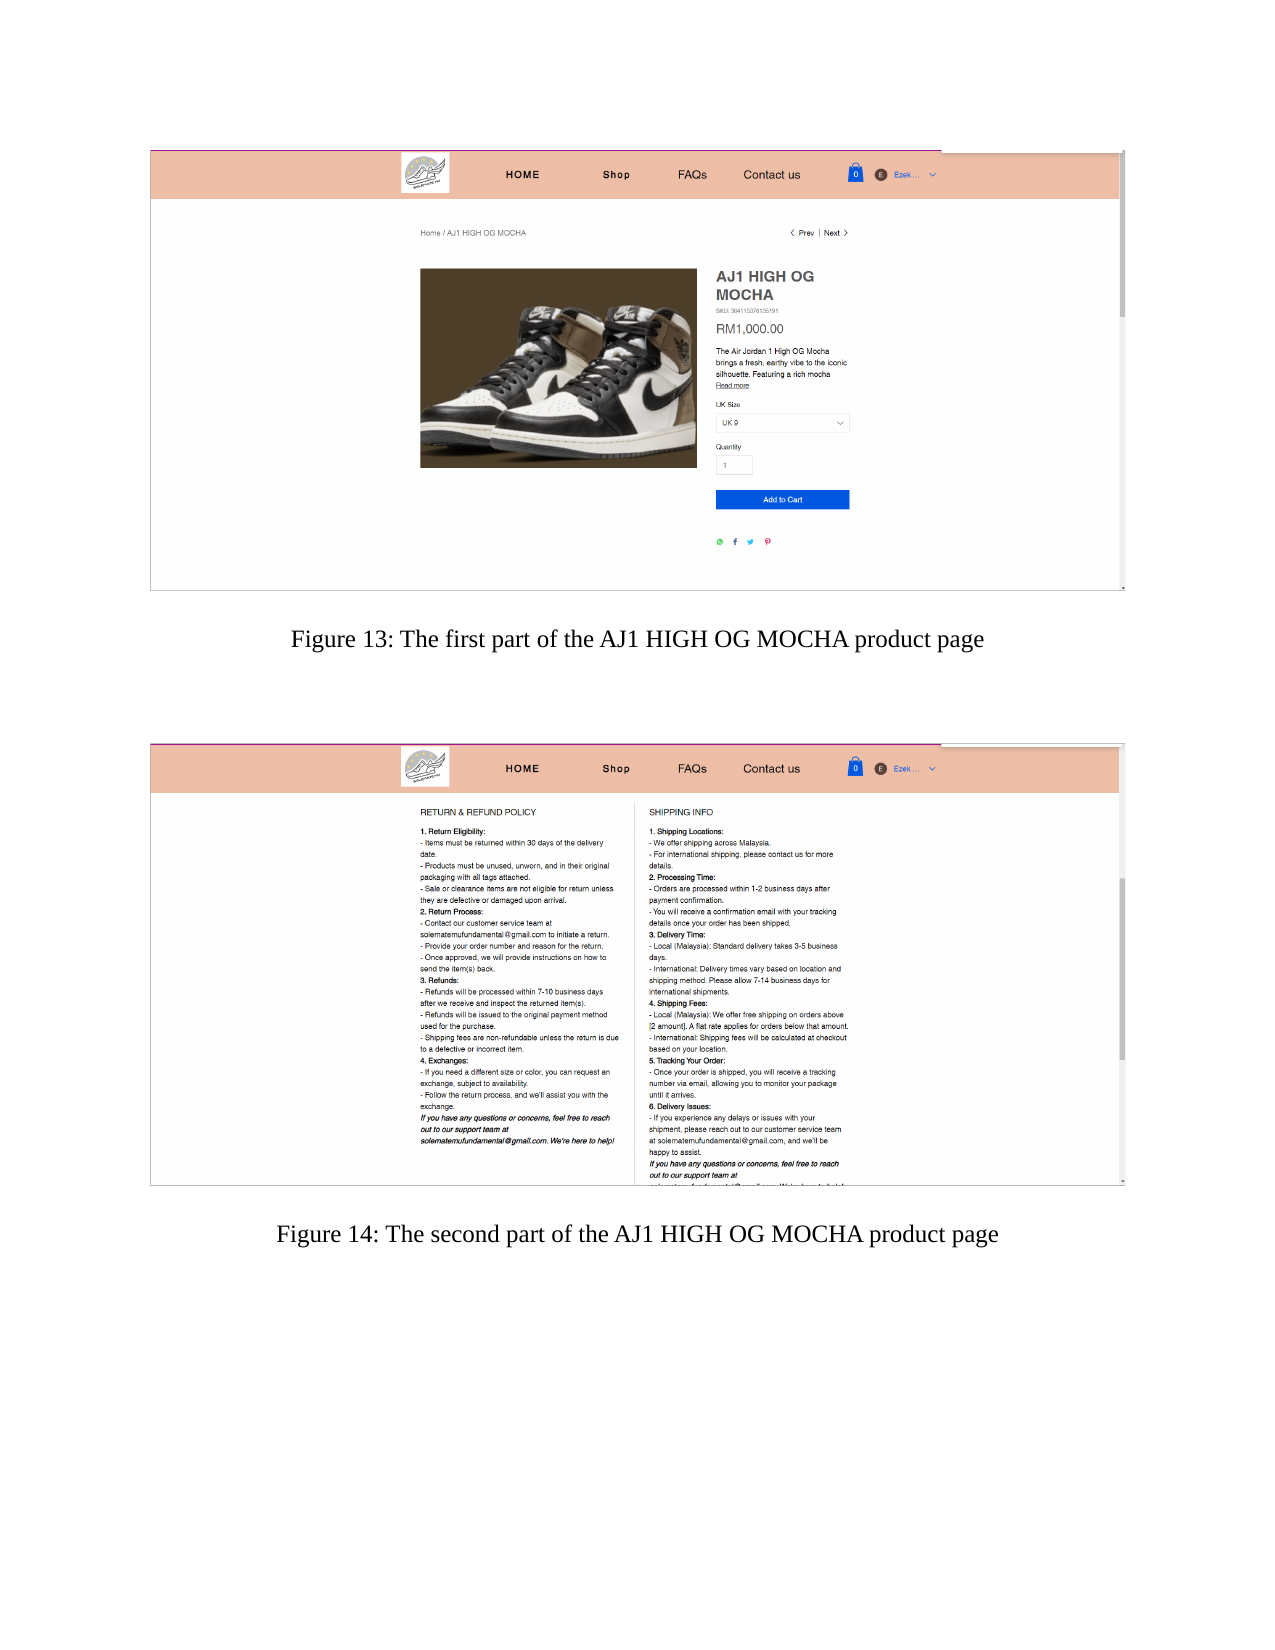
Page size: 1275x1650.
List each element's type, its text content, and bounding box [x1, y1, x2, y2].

text Figure 13: The first part of the AJ1 HIGH OG MOCHA product page [150, 624, 1125, 653]
picture [150, 743, 1125, 1186]
text Figure 14: The second part of the AJ1 HIGH OG MOCHA product page [150, 1219, 1125, 1248]
picture [150, 150, 1125, 591]
